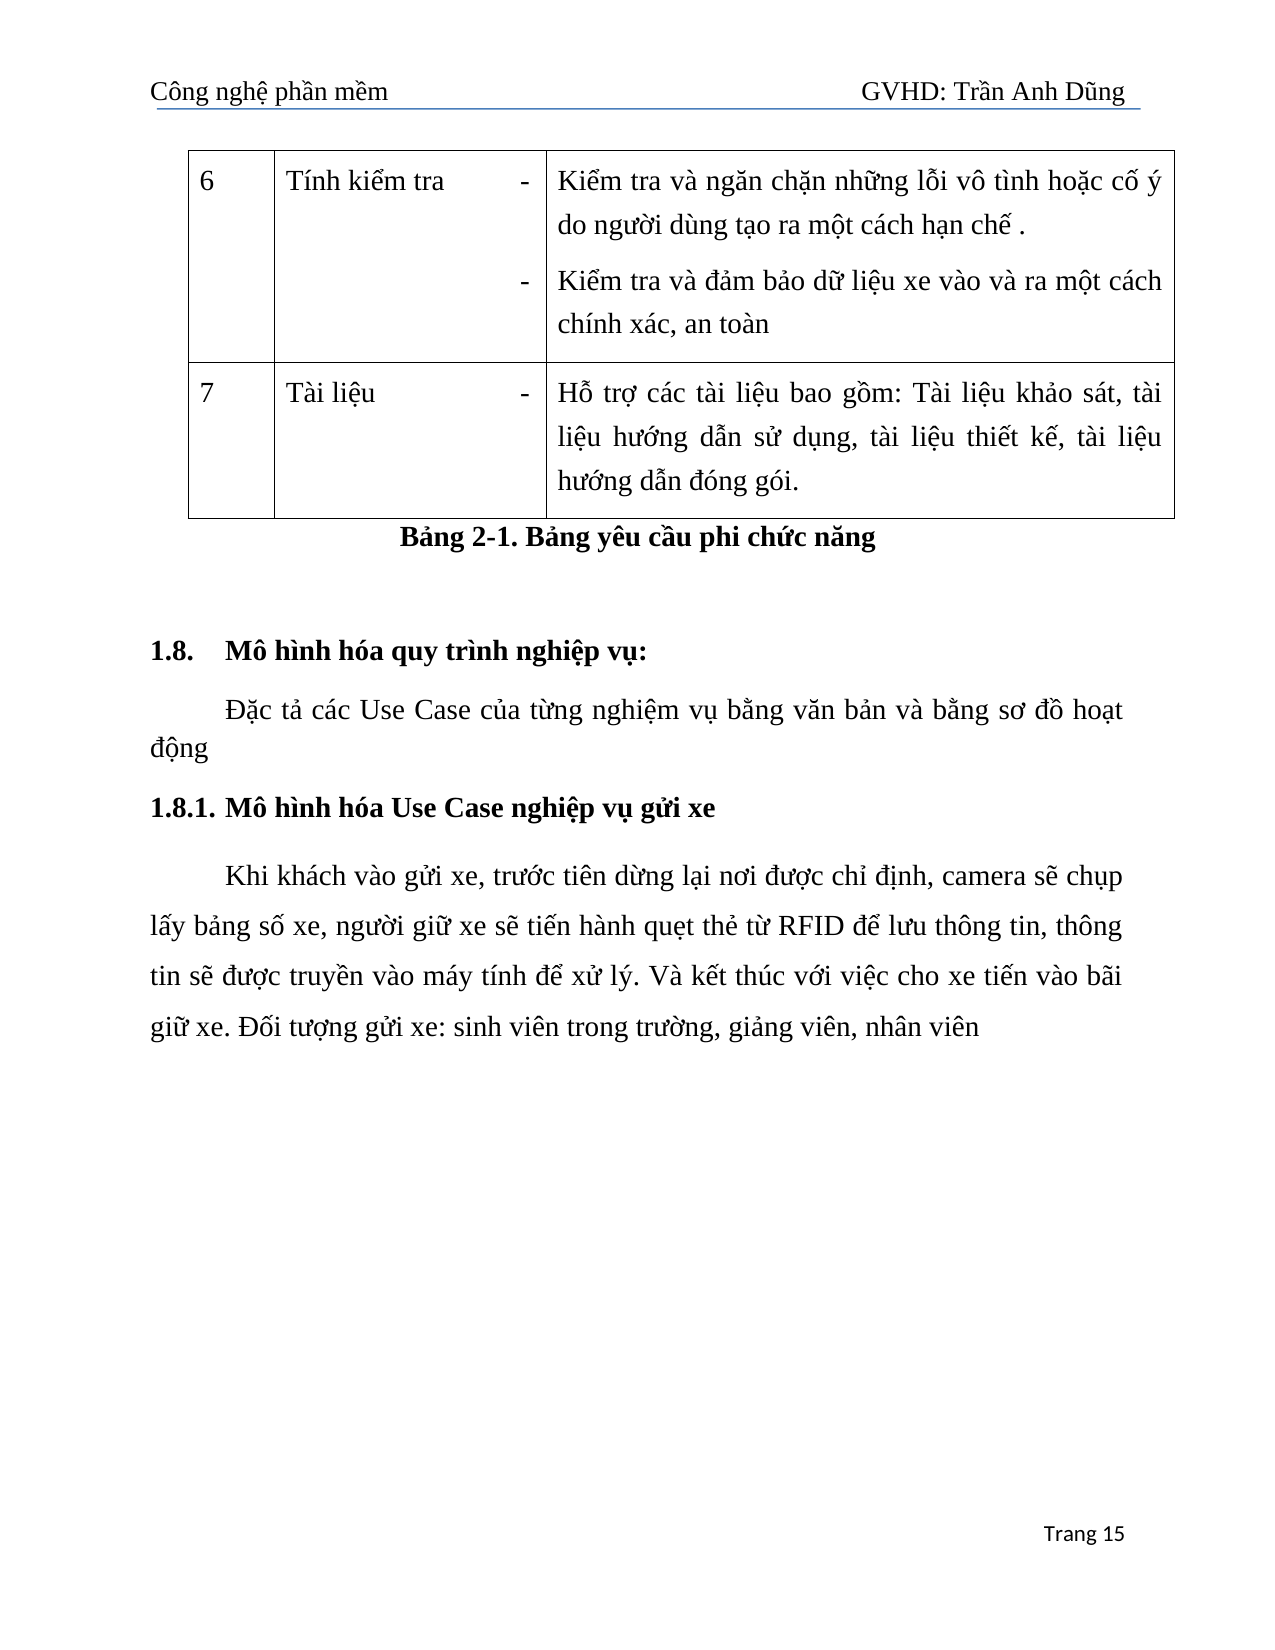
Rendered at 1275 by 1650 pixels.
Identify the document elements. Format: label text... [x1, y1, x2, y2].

subtitle Mô hình hóa quy trình nghiệp vụ: [150, 633, 1125, 666]
table_cell Tài liệu [275, 363, 546, 518]
table_cell Hỗ trợ các tài liệu bao gồm: Tài liệu khảo sát, tài liệu hướng dẫn sử dụng, tài liệu thiết kế, tài liệu hướng dẫn đóng gói. [547, 363, 1174, 518]
table_cell Kiểm tra và ngăn chặn những lỗi vô tình hoặc cố ý do người dùng tạo ra một cách hạn chế . Kiểm tra và đảm bảo dữ liệu xe vào và ra một cách chính xác, an toàn [547, 151, 1174, 362]
subtitle Mô hình hóa Use Case nghiệp vụ gửi xe [150, 790, 1125, 823]
table_cell Tính kiểm tra [275, 151, 546, 362]
table_cell 6 [189, 151, 274, 362]
text Khi khách vào gửi xe, trước tiên dừng lại nơi được chỉ định, camera sẽ chụp lấy bảng số xe, người giữ xe sẽ tiến hành quẹt thẻ từ RFID để lưu thông tin, thông tin sẽ được truyền vào máy tính để xử lý. Và kết thúc với việc cho xe tiến vào bãi giữ xe. Đối tượng gửi xe: sinh viên trong trường, giảng viên, nhân viên [150, 858, 1125, 1042]
text Đặc tả các Use Case của từng nghiệm vụ bằng văn bản và bằng sơ đồ hoạt động [150, 692, 1125, 764]
table_cell 7 [189, 363, 274, 518]
